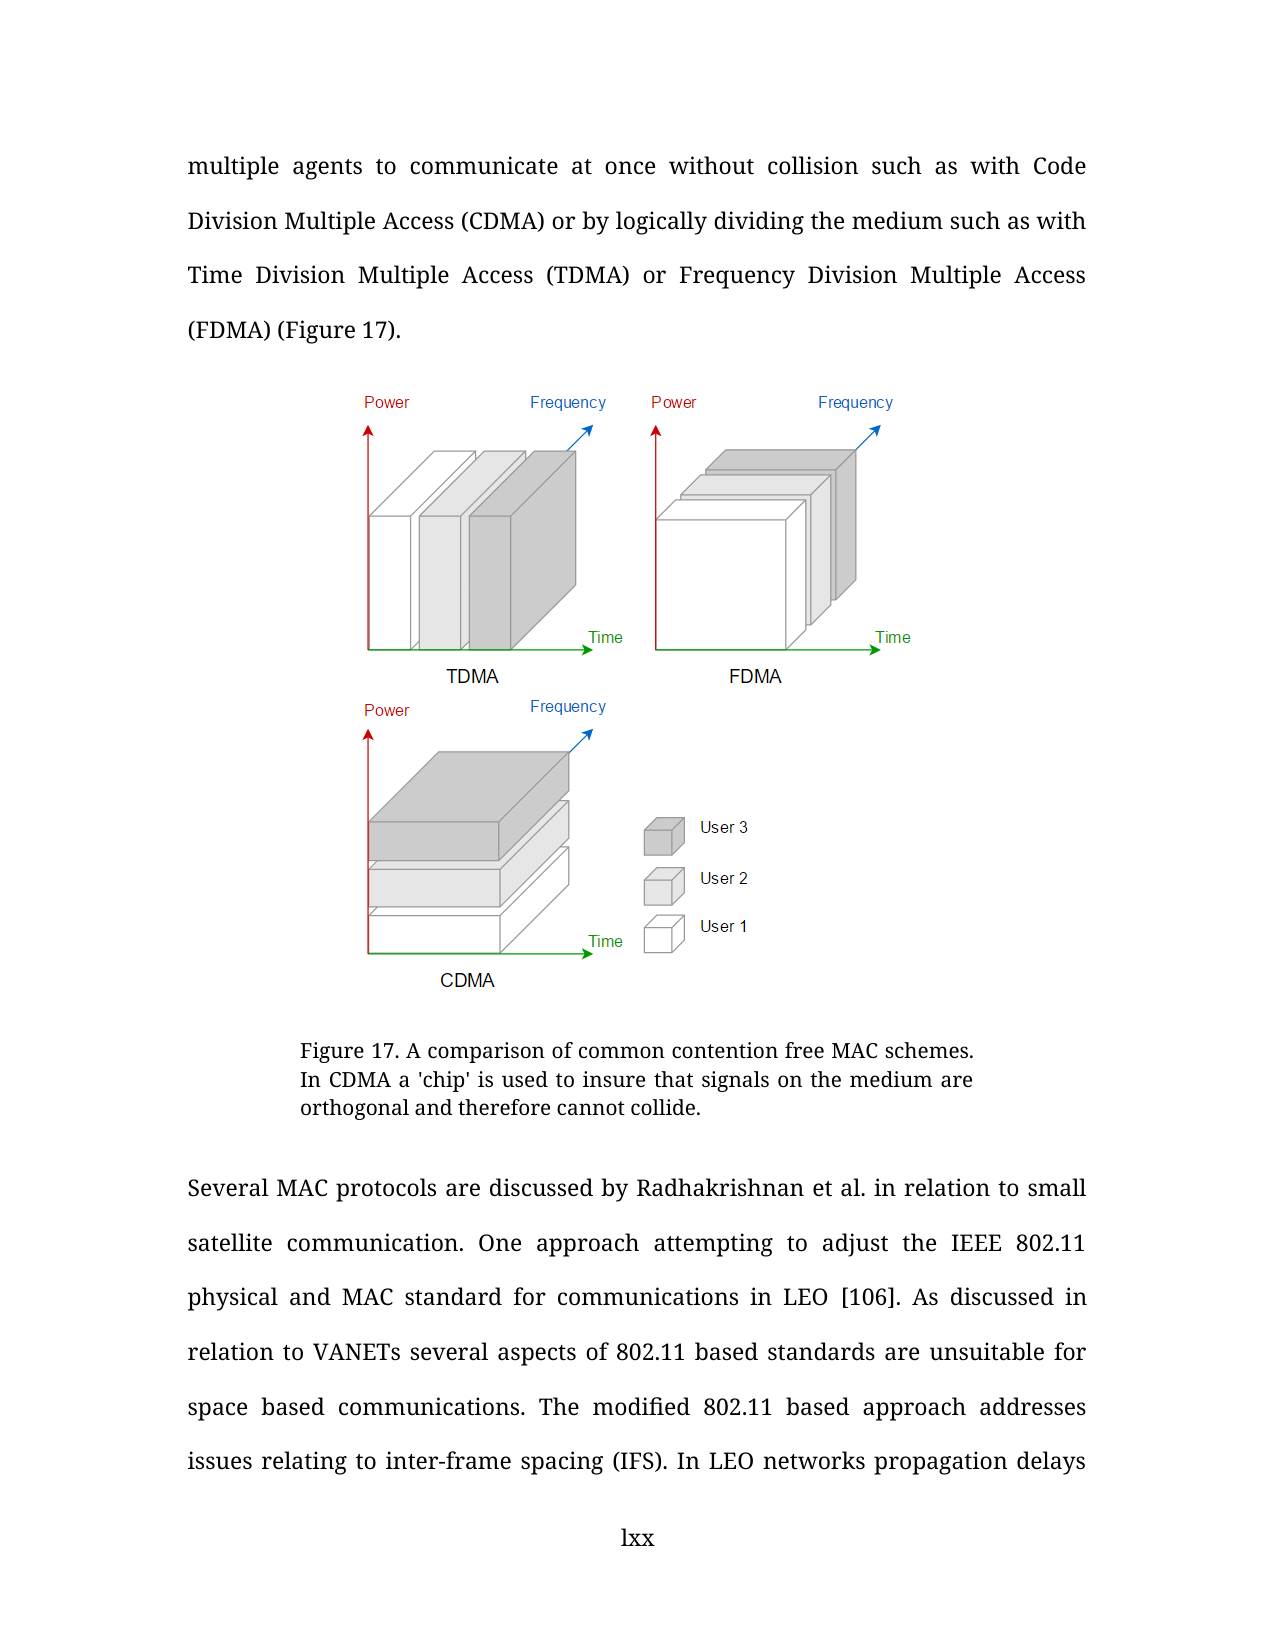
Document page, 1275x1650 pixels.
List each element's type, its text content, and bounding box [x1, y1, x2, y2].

picture [353, 385, 922, 997]
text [187, 1172, 1087, 1477]
text Figure 17. A comparison of common contention free MAC schemes. In CDMA a 'chip' is used to insure that signals on the medium are orthogonal and therefore cannot collide. [300, 1037, 975, 1122]
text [187, 150, 1087, 345]
